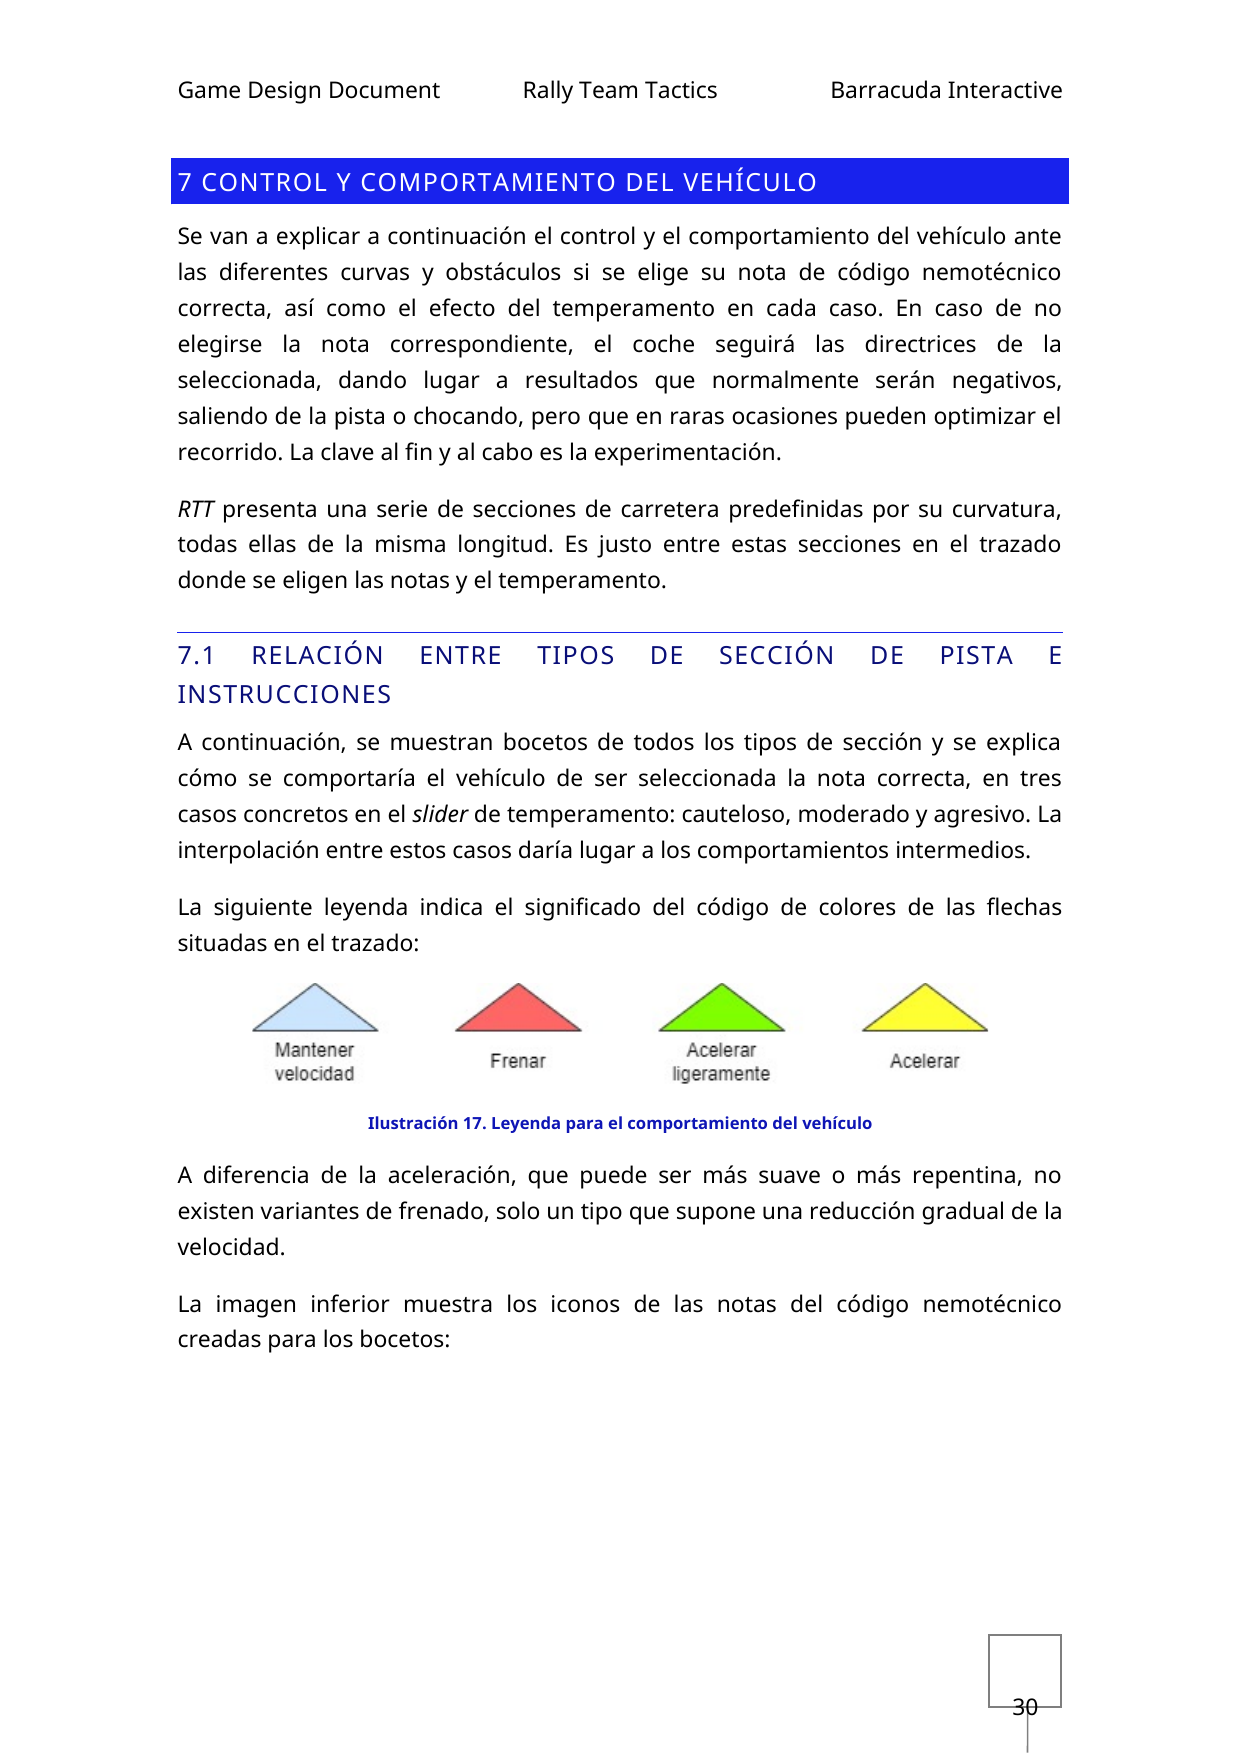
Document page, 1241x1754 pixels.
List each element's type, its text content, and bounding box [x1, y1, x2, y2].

text La siguiente leyenda indica el significado del código de colores de las flechas situadas en el trazado: [177, 891, 1063, 958]
text A continuación, se muestran bocetos de todos los tipos de sección y se explica cómo se comportaría el vehículo de ser seleccionada la nota correcta, en tres casos concretos en el slider de temperamento: cauteloso, moderado y agresivo. La interpolación entre estos casos daría lugar a los comportamientos intermedios. [177, 726, 1063, 865]
text Se van a explicar a continuación el control y el comportamiento del vehículo ante las diferentes curvas y obstáculos si se elige su nota de código nemotécnico correcta, así como el efecto del temperamento en cada caso. En caso de no elegirse la nota correspondiente, el coche seguirá las directrices de la seleccionada, dando lugar a resultados que normalmente serán negativos, saliendo de la pista o chocando, pero que en raras ocasiones pueden optimizar el recorrido. La clave al fin y al cabo es la experimentación. [177, 220, 1063, 467]
subtitle 7.1 Relación entre tipos de sección de pista e instrucciones [177, 633, 1063, 711]
picture [252, 983, 989, 1087]
text RTT presenta una serie de secciones de carretera predefinidas por su curvatura, todas ellas de la misma longitud. Es justo entre estas secciones en el trazado donde se eligen las notas y el temperamento. [177, 492, 1063, 596]
text A diferencia de la aceleración, que puede ser más suave o más repentina, no existen variantes de frenado, solo un tipo que supone una reducción gradual de la velocidad. [177, 1159, 1063, 1262]
text La imagen inferior muestra los iconos de las notas del código nemotécnico creadas para los bocetos: [177, 1287, 1063, 1355]
subtitle 7 Control y comportamiento del vehículo [177, 164, 1063, 198]
